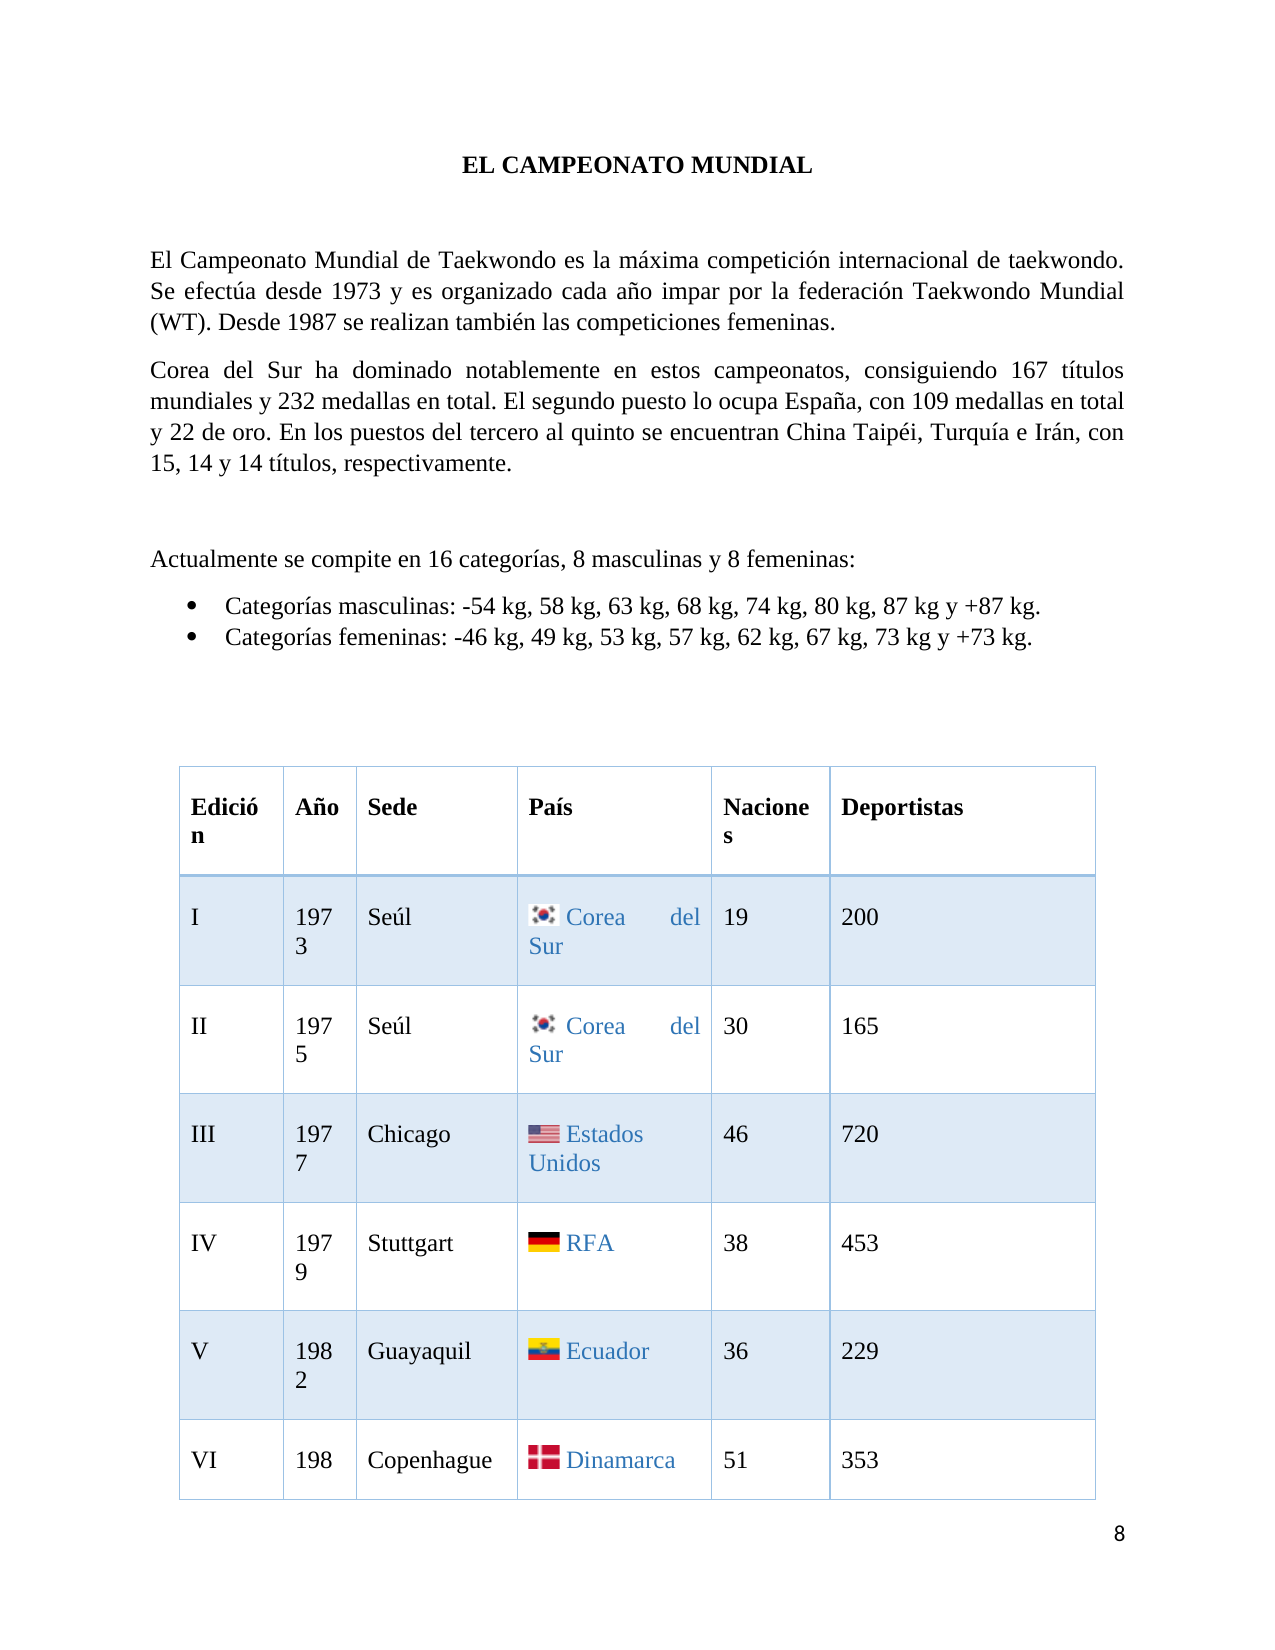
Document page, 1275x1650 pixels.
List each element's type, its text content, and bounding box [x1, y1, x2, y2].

table_cell Seúl [357, 986, 517, 1093]
list Categorías femeninas: -46 kg, 49 kg, 53 kg, 57 kg, 62 kg, 67 kg, 73 kg y +73 kg. [187, 622, 1125, 651]
table_header País [518, 767, 711, 874]
picture [528, 1232, 560, 1252]
picture [528, 1013, 560, 1035]
table_cell VI [180, 1420, 283, 1499]
table_cell 19 [712, 877, 829, 985]
picture [528, 904, 560, 926]
table_cell 1979 [284, 1203, 356, 1310]
text EL CAMPEONATO MUNDIAL [150, 150, 1125, 179]
table_cell Stuttgart [357, 1203, 517, 1310]
table_cell Guayaquil [357, 1311, 517, 1419]
table_cell 1983 [284, 1420, 356, 1499]
table_cell Dinamarca [518, 1420, 711, 1499]
table_header Naciones [712, 767, 829, 874]
list Categorías masculinas: -54 kg, 58 kg, 63 kg, 68 kg, 74 kg, 80 kg, 87 kg y +87 kg. [187, 591, 1125, 620]
table_cell Seúl [357, 877, 517, 985]
table_cell 1982 [284, 1311, 356, 1419]
table_header Año [284, 767, 356, 874]
table_cell 36 [712, 1311, 829, 1419]
table_cell 1975 [284, 986, 356, 1093]
table_cell 453 [831, 1203, 1095, 1310]
table_cell III [180, 1094, 283, 1202]
picture [528, 1125, 560, 1143]
table_header Deportistas [831, 767, 1095, 874]
table_cell 51 [712, 1420, 829, 1499]
text Actualmente se compite en 16 categorías, 8 masculinas y 8 femeninas: [150, 544, 1125, 572]
table_cell 30 [712, 986, 829, 1093]
table_cell 1973 [284, 877, 356, 985]
table_cell Ecuador [518, 1311, 711, 1419]
table_cell Copenhague [357, 1420, 517, 1499]
text Corea del Sur ha dominado notablemente en estos campeonatos, consiguiendo 167 títulos mundiales y 232 medallas en total. El segundo puesto lo ocupa España, con 109 medallas en total y 22 de oro. En los puestos del tercero al quinto se encuentran China Taipéi, Turquía e Irán, con 15, 14 y 14 títulos, respectivamente. [150, 355, 1125, 477]
table_cell 229 [831, 1311, 1095, 1419]
table_header Sede [357, 767, 517, 874]
table_cell Chicago [357, 1094, 517, 1202]
picture [528, 1338, 560, 1360]
table_header Edición [180, 767, 283, 874]
table_cell 353 [831, 1420, 1095, 1499]
table_cell 46 [712, 1094, 829, 1202]
table_cell 38 [712, 1203, 829, 1310]
table_cell 1977 [284, 1094, 356, 1202]
table_cell Corea del Sur [518, 877, 711, 985]
table_cell 165 [831, 986, 1095, 1093]
table_cell 720 [831, 1094, 1095, 1202]
table_cell V [180, 1311, 283, 1419]
table_cell RFA [518, 1203, 711, 1310]
table_cell II [180, 986, 283, 1093]
table_cell I [180, 877, 283, 985]
table_cell 200 [831, 877, 1095, 985]
table_cell Estados Unidos [518, 1094, 711, 1202]
table_cell IV [180, 1203, 283, 1310]
table_cell Corea del Sur [518, 986, 711, 1093]
picture [528, 1445, 560, 1469]
text El Campeonato Mundial de Taekwondo es la máxima competición internacional de taekwondo. Se efectúa desde 1973 y es organizado cada año impar por la federación Taekwondo Mundial (WT). Desde 1987 se realizan también las competiciones femeninas. [150, 245, 1125, 336]
